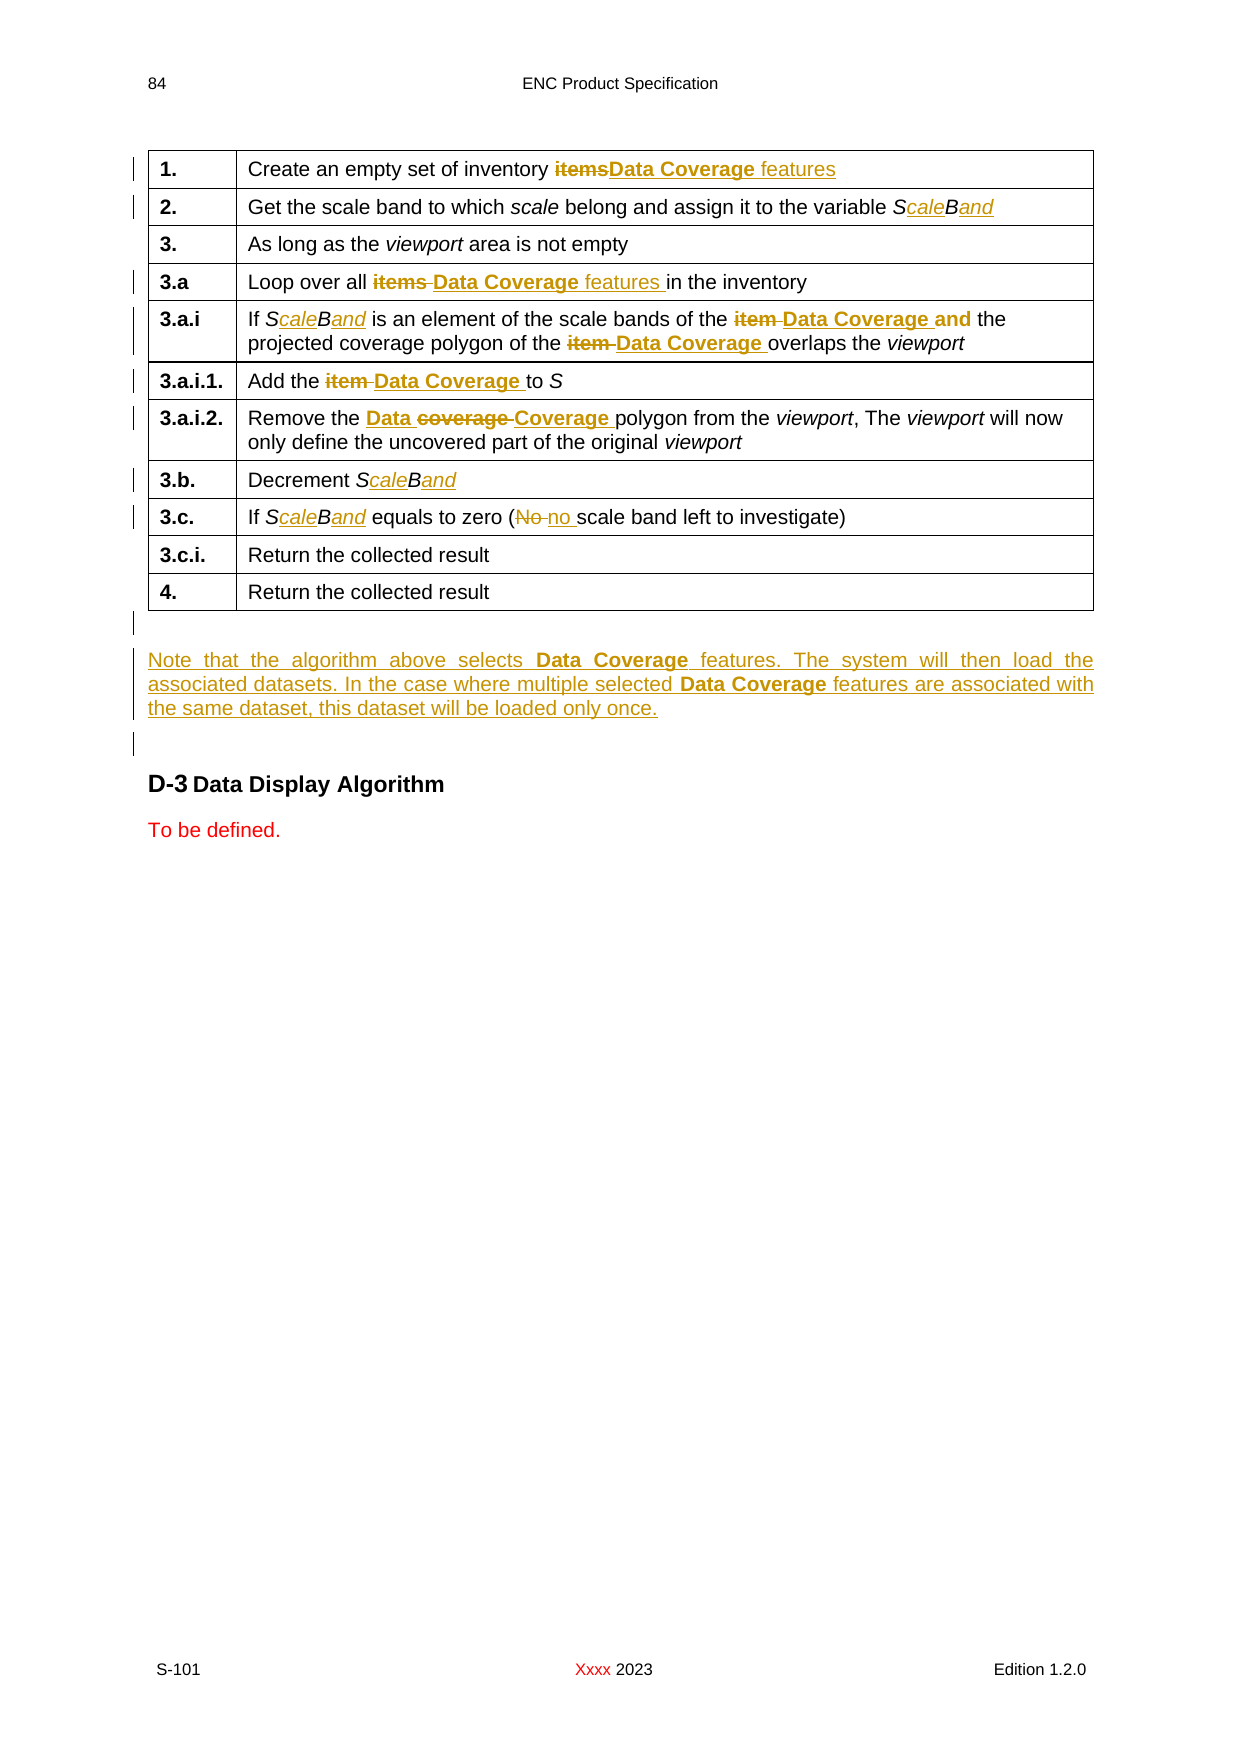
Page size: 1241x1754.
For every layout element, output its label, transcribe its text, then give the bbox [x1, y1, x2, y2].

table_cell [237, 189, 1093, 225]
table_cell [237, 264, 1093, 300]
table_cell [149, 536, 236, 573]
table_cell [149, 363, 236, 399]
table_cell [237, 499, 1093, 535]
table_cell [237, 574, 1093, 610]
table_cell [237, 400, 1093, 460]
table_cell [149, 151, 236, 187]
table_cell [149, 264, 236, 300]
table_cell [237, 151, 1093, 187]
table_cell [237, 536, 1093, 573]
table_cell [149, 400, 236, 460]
list Data Display Algorithm [148, 769, 1094, 797]
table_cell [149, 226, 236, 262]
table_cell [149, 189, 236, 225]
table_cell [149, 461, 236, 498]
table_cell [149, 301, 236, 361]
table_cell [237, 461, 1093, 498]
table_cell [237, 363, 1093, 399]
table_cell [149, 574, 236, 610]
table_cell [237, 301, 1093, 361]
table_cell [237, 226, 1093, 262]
text To be defined. [148, 818, 1094, 842]
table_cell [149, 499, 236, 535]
